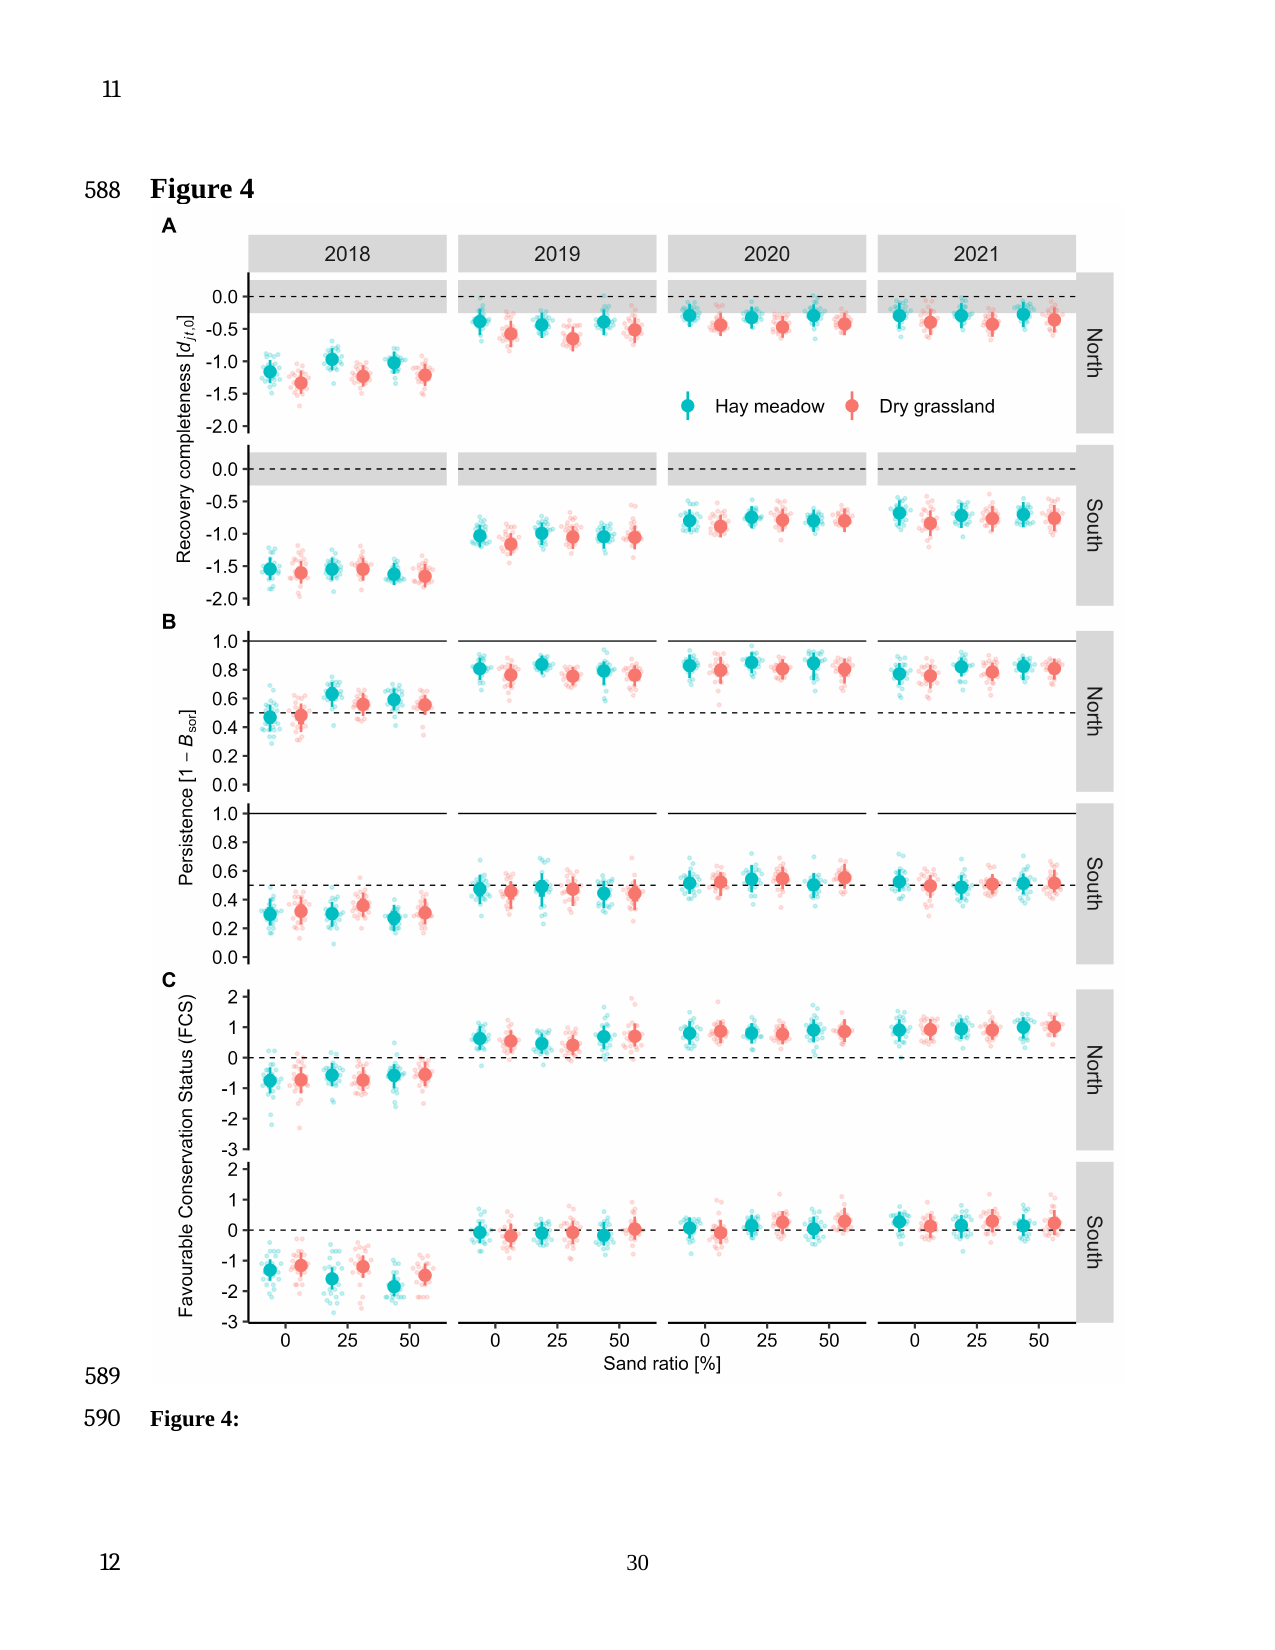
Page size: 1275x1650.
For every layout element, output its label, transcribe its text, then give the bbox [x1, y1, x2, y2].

subtitle Figure 4 [150, 171, 1125, 204]
picture [150, 204, 1125, 1385]
text Figure : [150, 1405, 1125, 1432]
